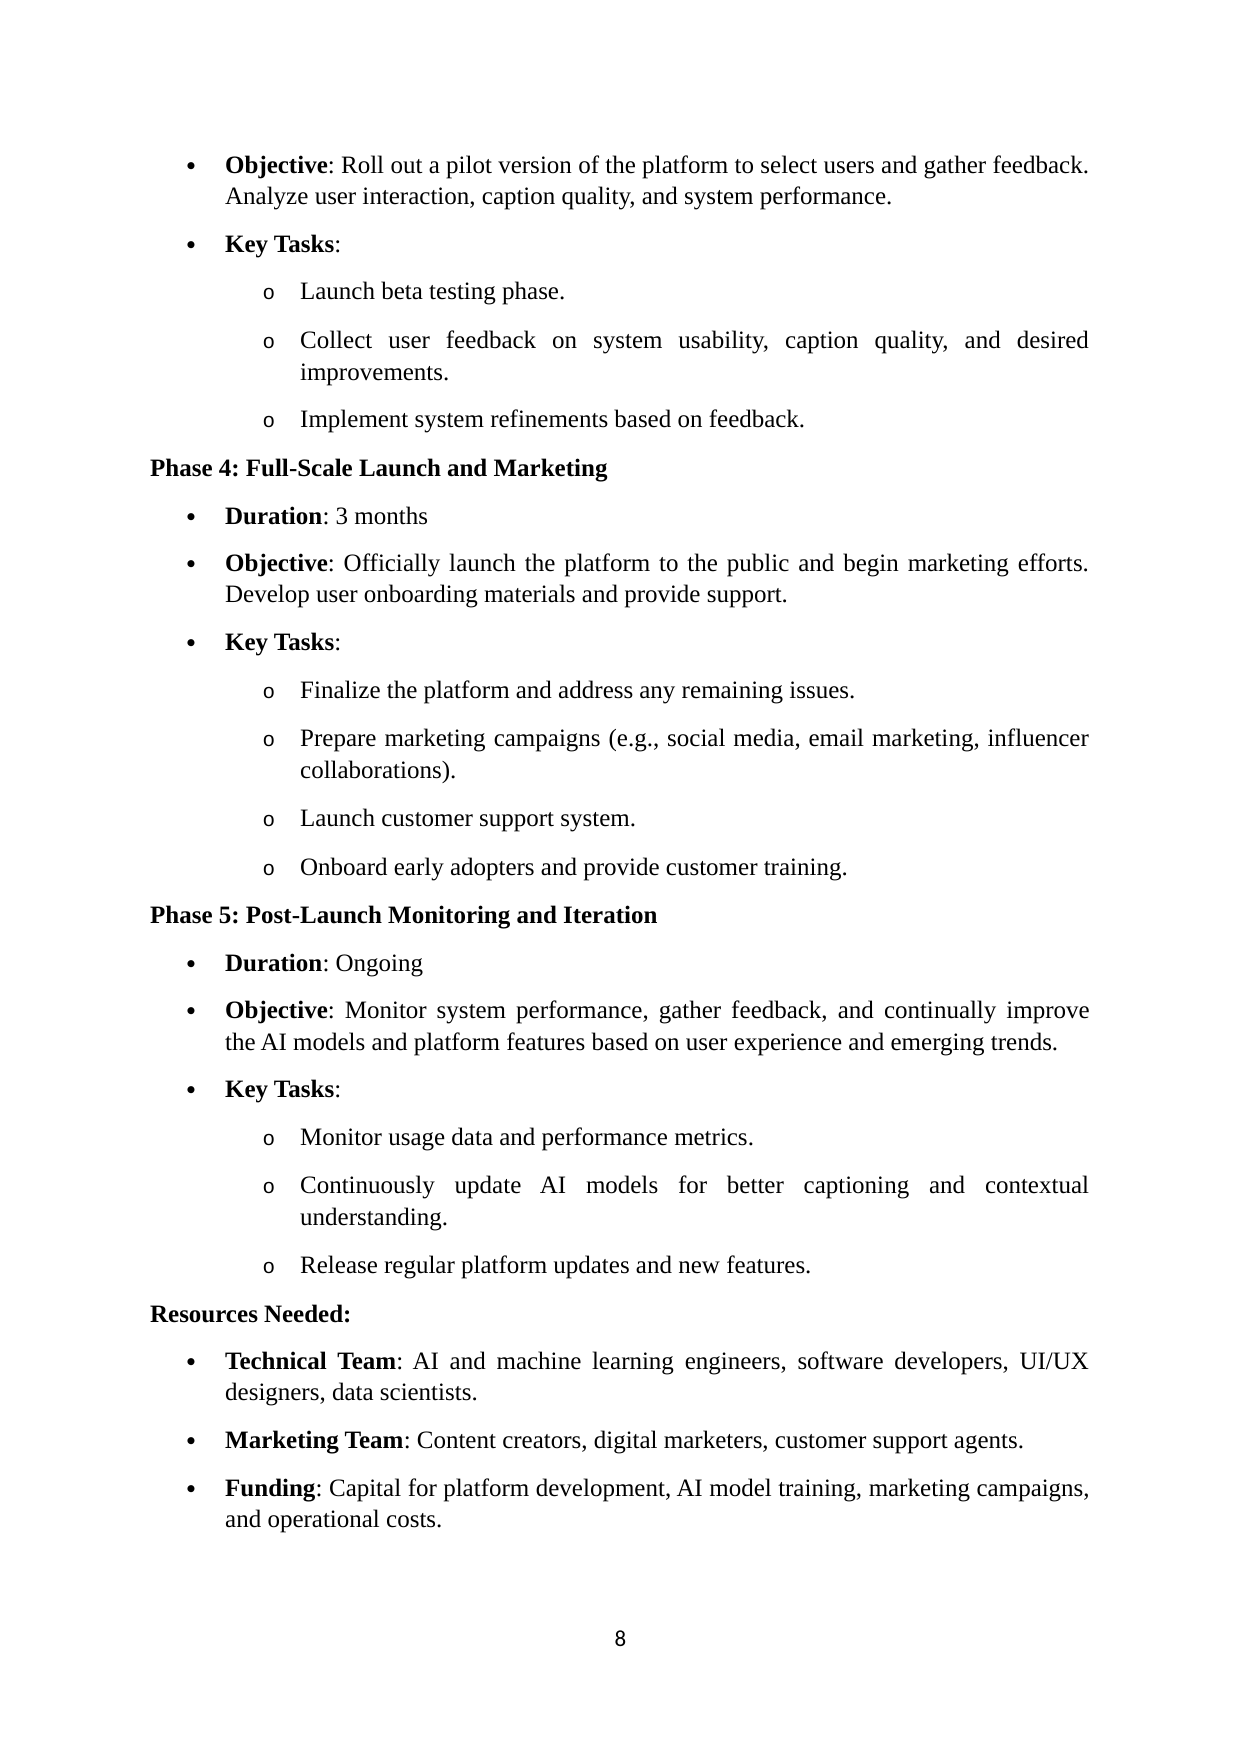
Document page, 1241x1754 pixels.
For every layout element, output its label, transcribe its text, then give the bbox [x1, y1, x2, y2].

text Phase 5: Post-Launch Monitoring and Iteration [150, 900, 1090, 929]
list Technical Team: AI and machine learning engineers, software developers, UI/UX designers, data scientists. [187, 1346, 1090, 1406]
list Objective: Officially launch the platform to the public and begin marketing efforts. Develop user onboarding materials and provide support. [187, 548, 1090, 608]
list Key Tasks: [187, 627, 1090, 656]
list Objective: Monitor system performance, gather feedback, and continually improve the AI models and platform features based on user experience and emerging trends. [187, 996, 1090, 1055]
list Launch beta testing phase. [262, 276, 1090, 306]
list Continuously update AI models for better captioning and contextual understanding. [262, 1171, 1090, 1231]
list Duration: Ongoing [187, 948, 1090, 977]
text Phase 4: Full-Scale Launch and Marketing [150, 453, 1090, 482]
list Monitor usage data and performance metrics. [262, 1122, 1090, 1152]
list Finalize the platform and address any remaining issues. [262, 675, 1090, 704]
list Key Tasks: [187, 1074, 1090, 1103]
list Key Tasks: [187, 229, 1090, 257]
list Collect user feedback on system usability, caption quality, and desired improvements. [262, 325, 1090, 386]
list Release regular platform updates and new features. [262, 1250, 1090, 1280]
list Objective: Roll out a pilot version of the platform to select users and gather feedback. Analyze user interaction, caption quality, and system performance. [187, 150, 1090, 210]
text Resources Needed: [150, 1299, 1090, 1327]
list Implement system refinements based on feedback. [262, 404, 1090, 434]
list Funding: Capital for platform development, AI model training, marketing campaigns, and operational costs. [187, 1473, 1090, 1533]
list Launch customer support system. [262, 803, 1090, 833]
list Marketing Team: Content creators, digital marketers, customer support agents. [187, 1425, 1090, 1454]
list Duration: 3 months [187, 501, 1090, 529]
list Prepare marketing campaigns (e.g., social media, email marketing, influencer collaborations). [262, 723, 1090, 784]
list Onboard early adopters and provide customer training. [262, 852, 1090, 881]
